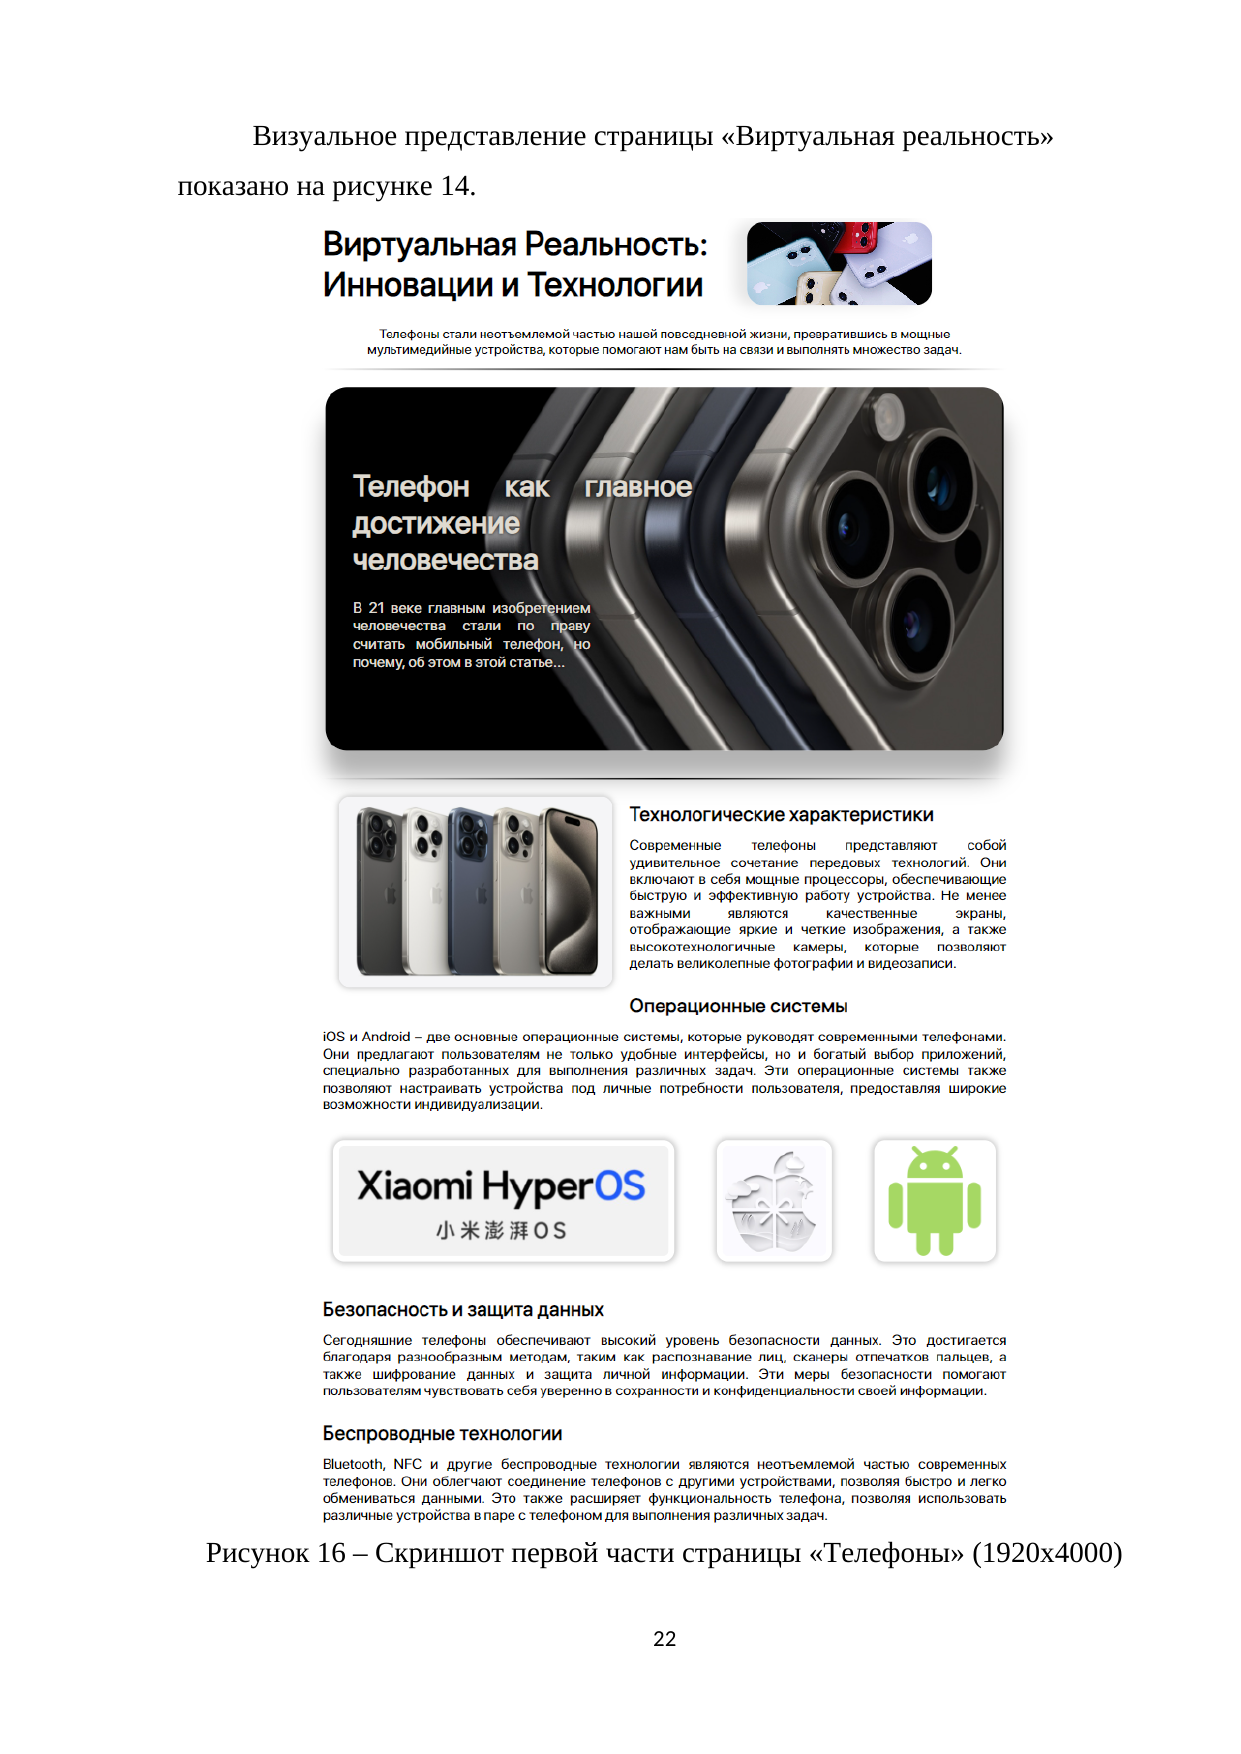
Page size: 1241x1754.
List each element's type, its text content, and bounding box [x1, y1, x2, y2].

text Рисунок 16 – Скриншот первой части страницы «Телефоны» (1920х4000) [177, 1535, 1152, 1569]
picture [300, 218, 1029, 1536]
text Визуальное представление страницы «Виртуальная реальность» показано на рисунке 14. [177, 118, 1152, 202]
